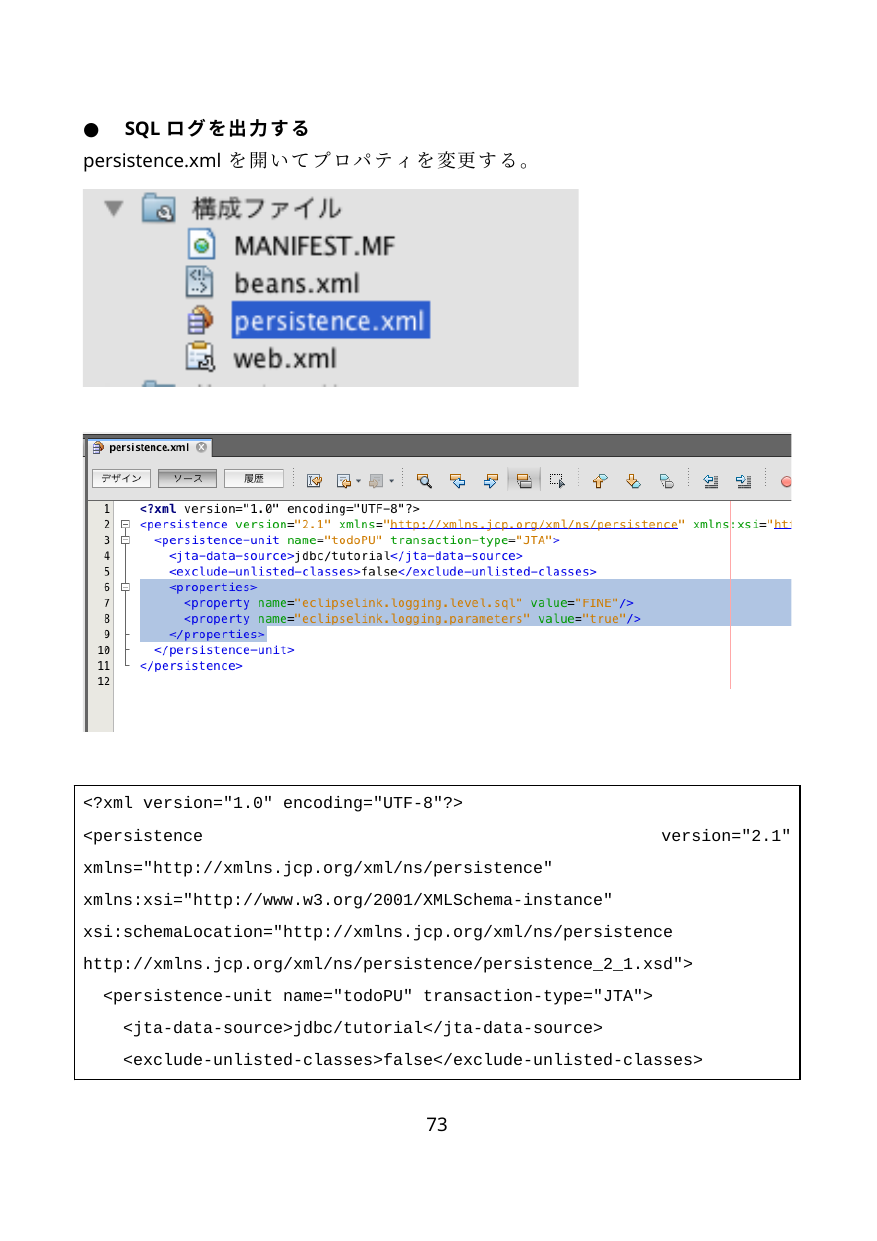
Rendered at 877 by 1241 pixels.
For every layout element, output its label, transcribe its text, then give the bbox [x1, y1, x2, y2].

picture [82, 189, 579, 387]
text persistence.xmlを開いてプロパティを変更する。 [83, 144, 791, 176]
text <persistence version="2.1" xmlns="http://xmlns.jcp.org/xml/ns/persistence" xmlns:xsi="http://www.w3.org/2001/XMLSchema-instance" xsi:schemaLocation="http://xmlns.jcp.org/xml/ns/persistence http://xmlns.jcp.org/xml/ns/persistence/persistence_2_1.xsd"> [83, 821, 791, 981]
text <?xml version="1.0" encoding="UTF-8"?> [75, 786, 799, 821]
text <persistence-unit name="todoPU" transaction-type="JTA"> [83, 981, 791, 1013]
text <jta-data-source>jdbc/tutorial</jta-data-source> [83, 1013, 791, 1042]
subtitle SQLログを出力する [83, 112, 791, 144]
text <exclude-unlisted-classes>false</exclude-unlisted-classes> [75, 1042, 799, 1079]
picture [82, 432, 792, 732]
